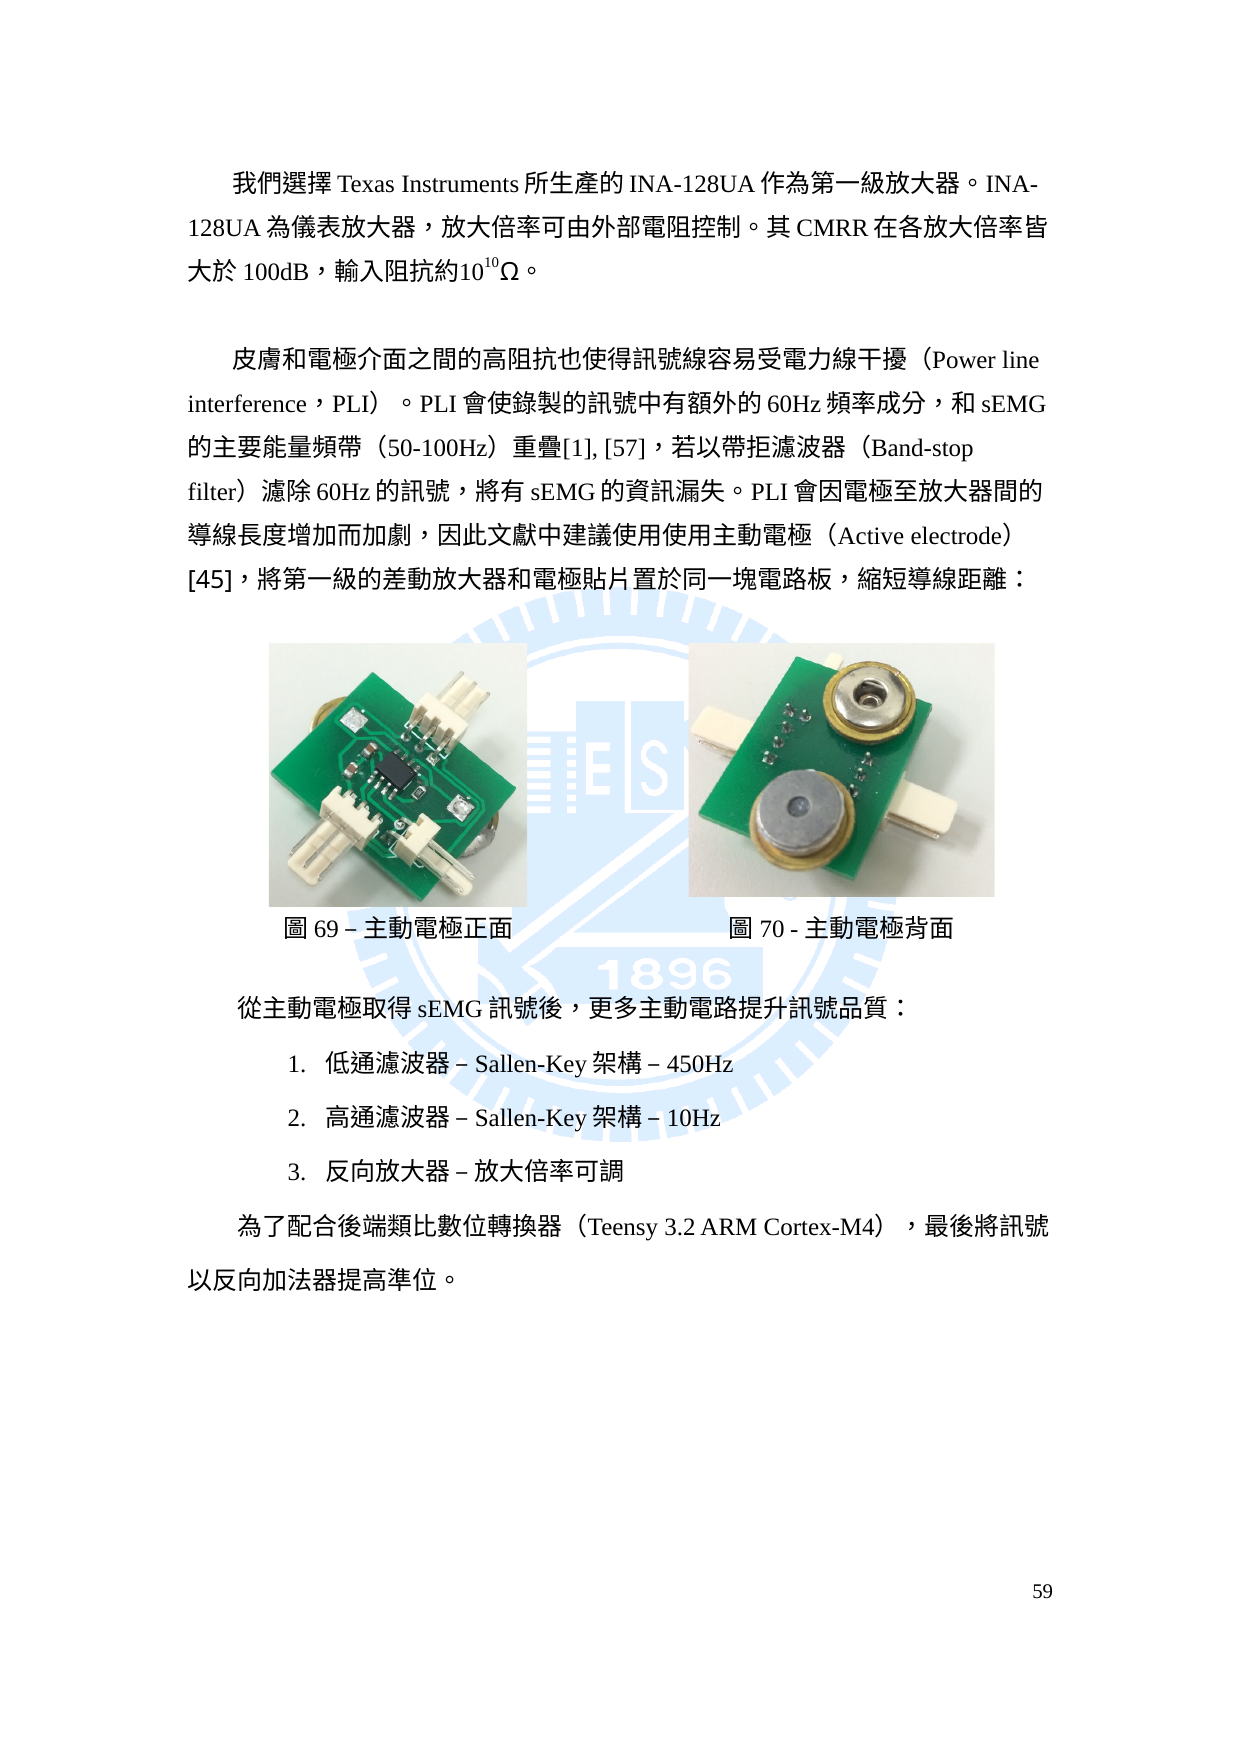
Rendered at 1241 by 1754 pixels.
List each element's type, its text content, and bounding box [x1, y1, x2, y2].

text 我們選擇Texas Instruments所生產的INA-128UA作為第一級放大器。INA-128UA為儀表放大器，放大倍率可由外部電阻控制。其CMRR在各放大倍率皆大於100dB，輸入阻抗約Ω。 [187, 159, 1053, 291]
table_header 圖 69 – 主動電極正面 [176, 644, 620, 989]
text 為了配合後端類比數位轉換器（Teensy 3.2 ARM Cortex-M4），最後將訊號以反向加法器提高準位。 [187, 1206, 1053, 1297]
list 反向放大器 – 放大倍率可調 [287, 1152, 1053, 1188]
table_header 圖 70 - 主動電極背面 [620, 644, 1063, 989]
list 高通濾波器 – Sallen-Key架構 – 10Hz [287, 1097, 1053, 1134]
picture [268, 643, 528, 907]
picture [688, 643, 995, 897]
text 皮膚和電極介面之間的高阻抗也使得訊號線容易受電力線干擾（Power line interference，PLI）。PLI會使錄製的訊號中有額外的60Hz頻率成分，和sEMG的主要能量頻帶（50-100Hz）重疊[1], [57]，若以帶拒濾波器（Band-stop filter）濾除60Hz的訊號，將有sEMG的資訊漏失。PLI會因電極至放大器間的導線長度增加而加劇，因此文獻中建議使用使用主動電極（Active electrode）[45]，將第一級的差動放大器和電極貼片置於同一塊電路板，縮短導線距離： [187, 336, 1053, 600]
text 從主動電極取得sEMG訊號後，更多主動電路提升訊號品質： [187, 989, 1053, 1025]
list 低通濾波器 – Sallen-Key架構 – 450Hz [287, 1043, 1053, 1079]
